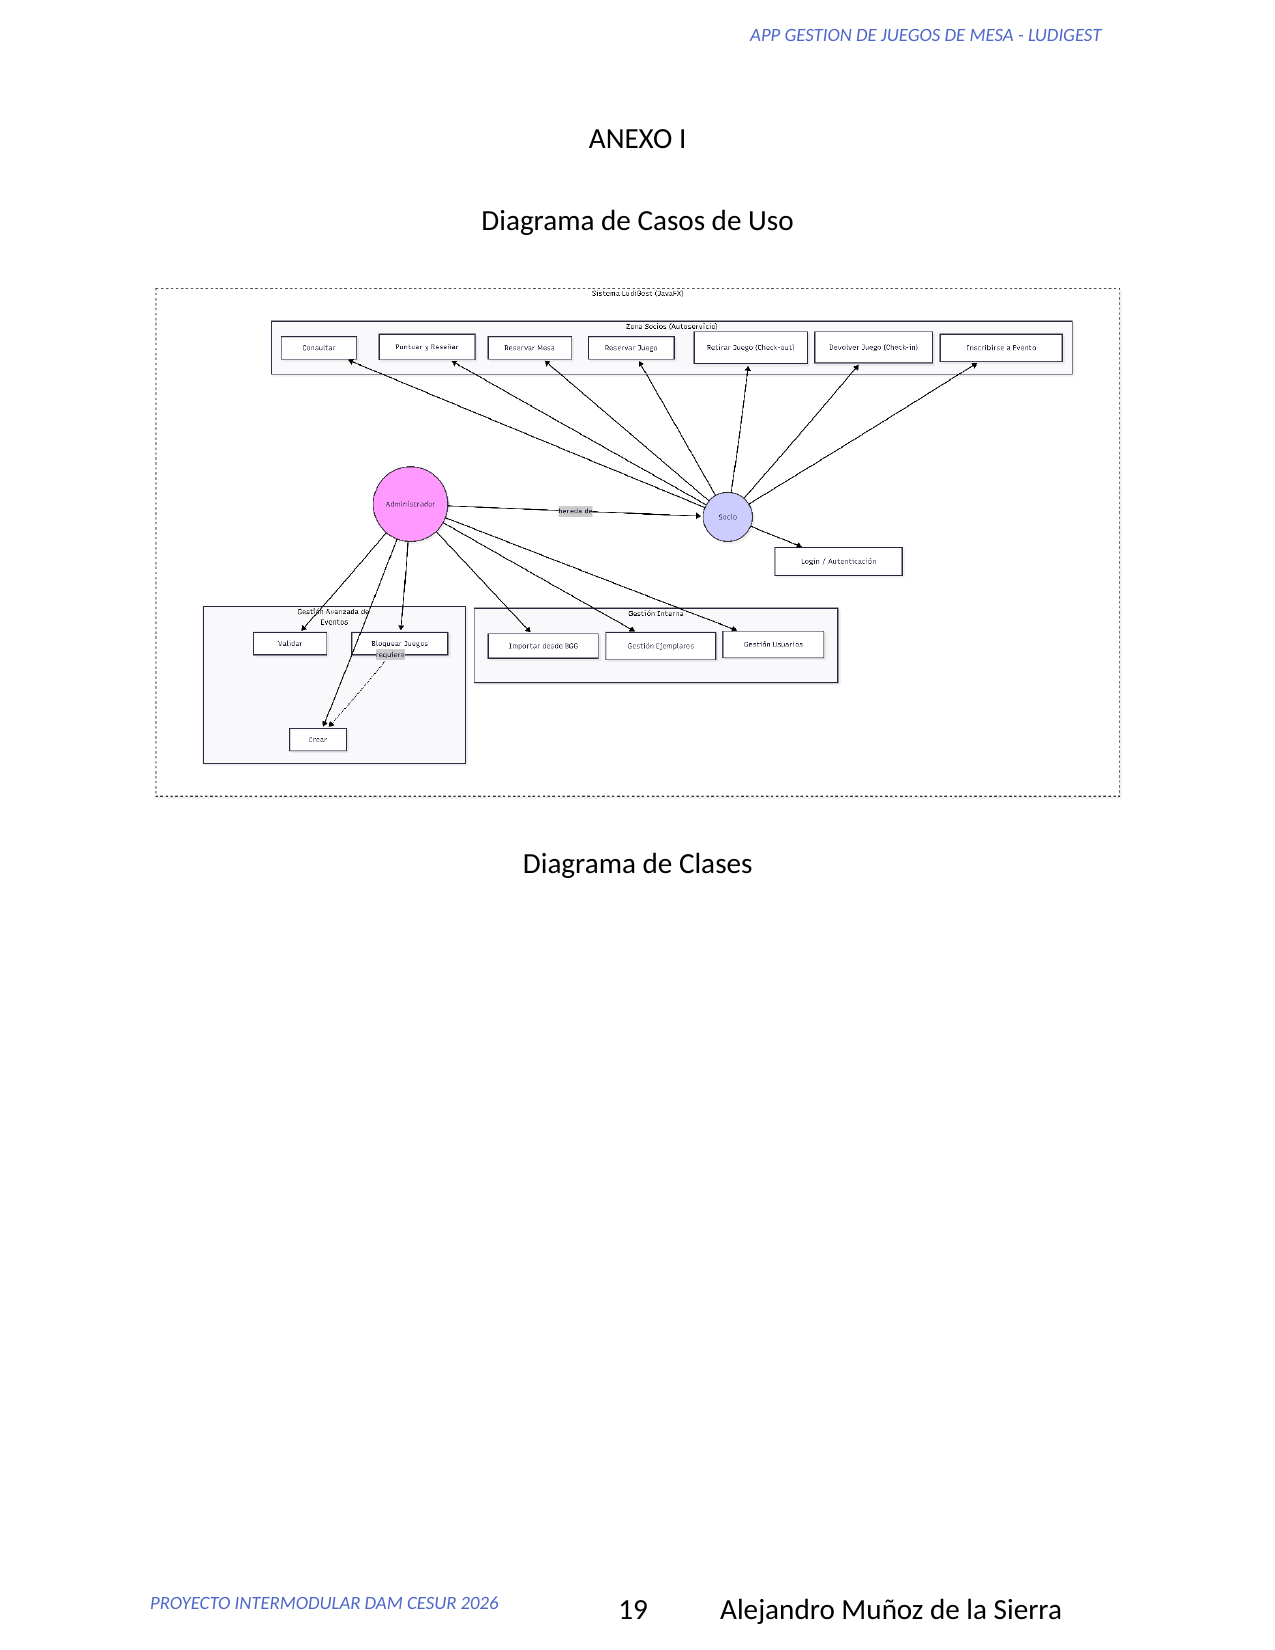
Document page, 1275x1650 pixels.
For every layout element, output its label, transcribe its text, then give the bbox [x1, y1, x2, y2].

text ANEXO I [150, 121, 1125, 156]
text Diagrama de Clases [150, 846, 1125, 881]
text Diagrama de Casos de Uso [150, 202, 1125, 238]
picture [151, 284, 1124, 800]
